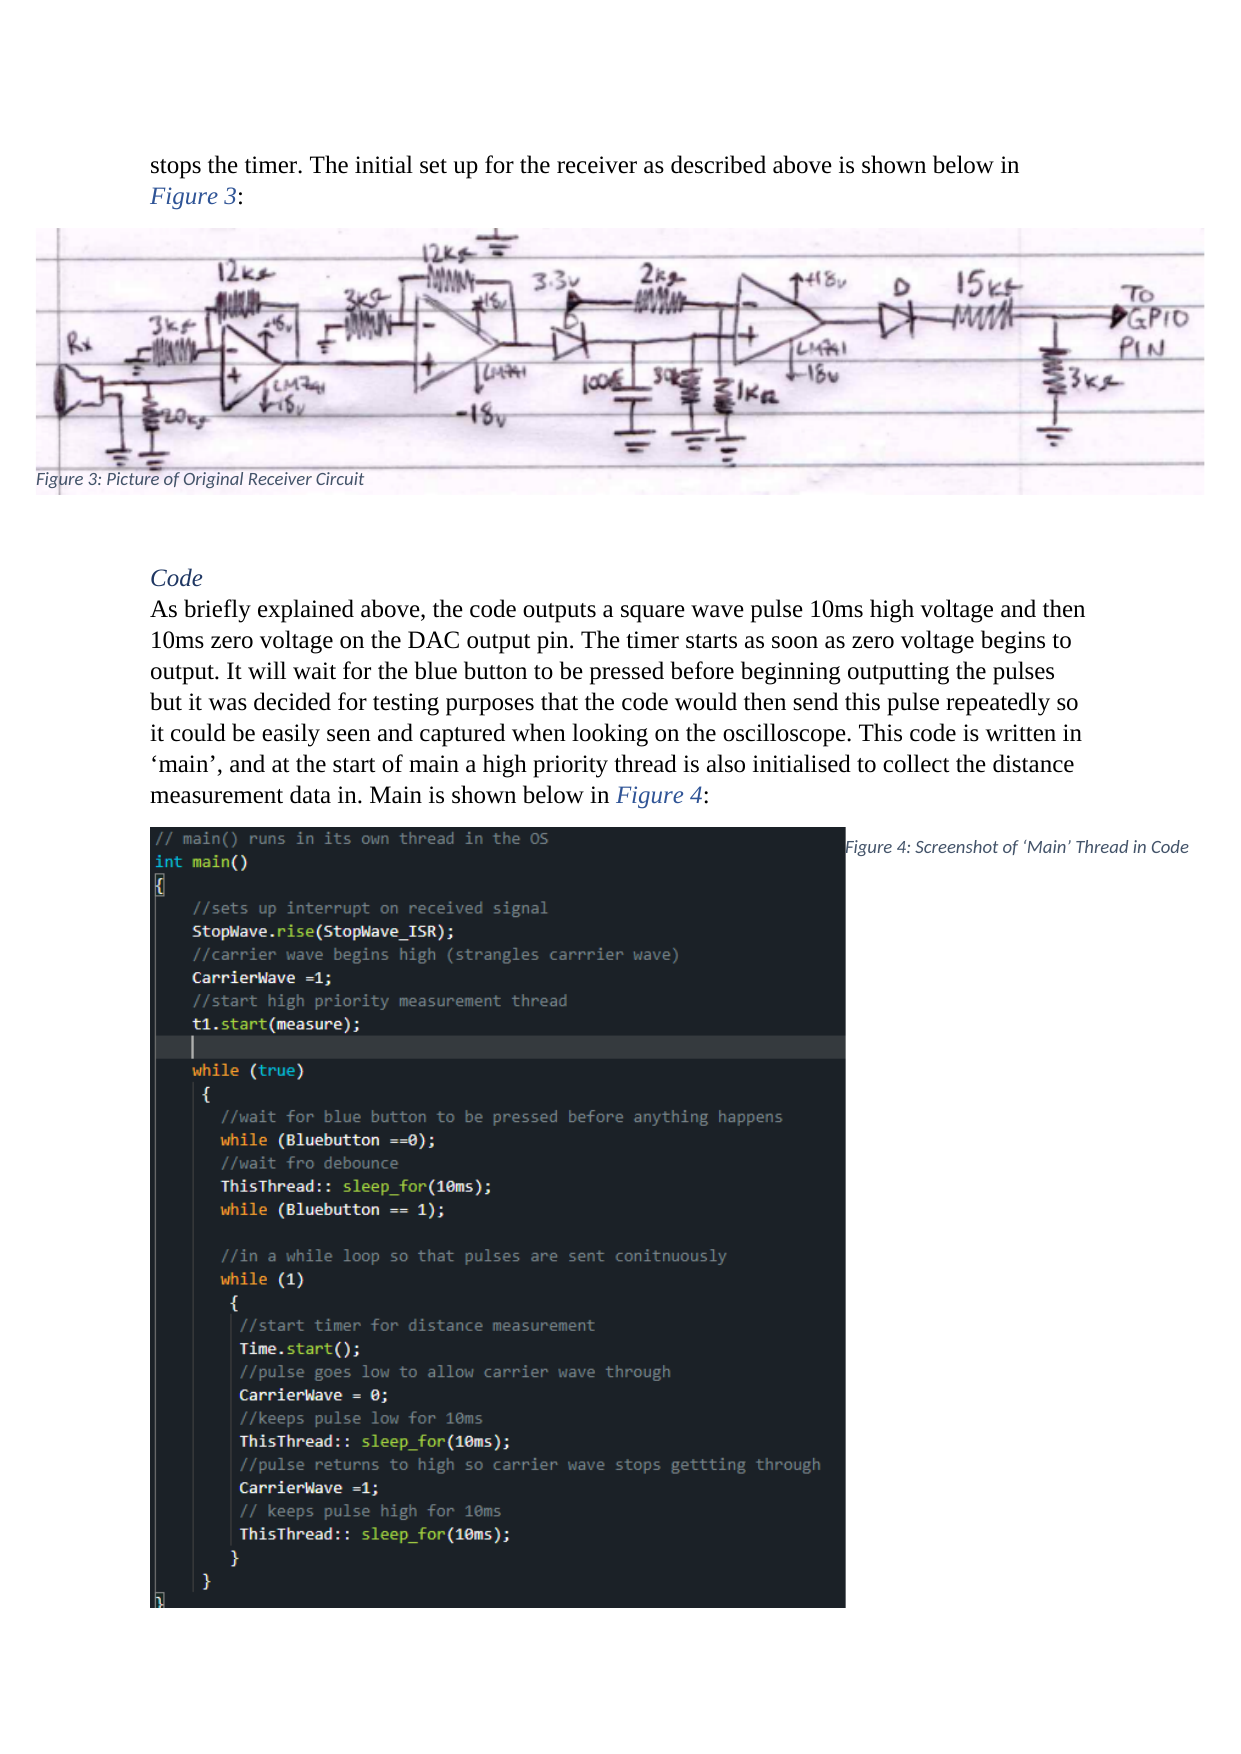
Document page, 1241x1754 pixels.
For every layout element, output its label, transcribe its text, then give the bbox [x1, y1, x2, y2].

text As briefly explained above, the code outputs a square wave pulse 10ms high voltage and then 10ms zero voltage on the DAC output pin. The timer starts as soon as zero voltage begins to output. It will wait for the blue button to be pressed before beginning outputting the pulses but it was decided for testing purposes that the code would then send this pulse repeatedly so it could be easily seen and captured when looking on the oscilloscope. This code is written in ‘main’, and at the start of main a high priority thread is also initialised to collect the distance measurement data in. Main is shown below in Figure 4: [150, 594, 1090, 809]
picture [150, 827, 846, 1608]
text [150, 150, 1090, 210]
subtitle Code [150, 563, 1090, 592]
picture [35, 228, 1205, 495]
